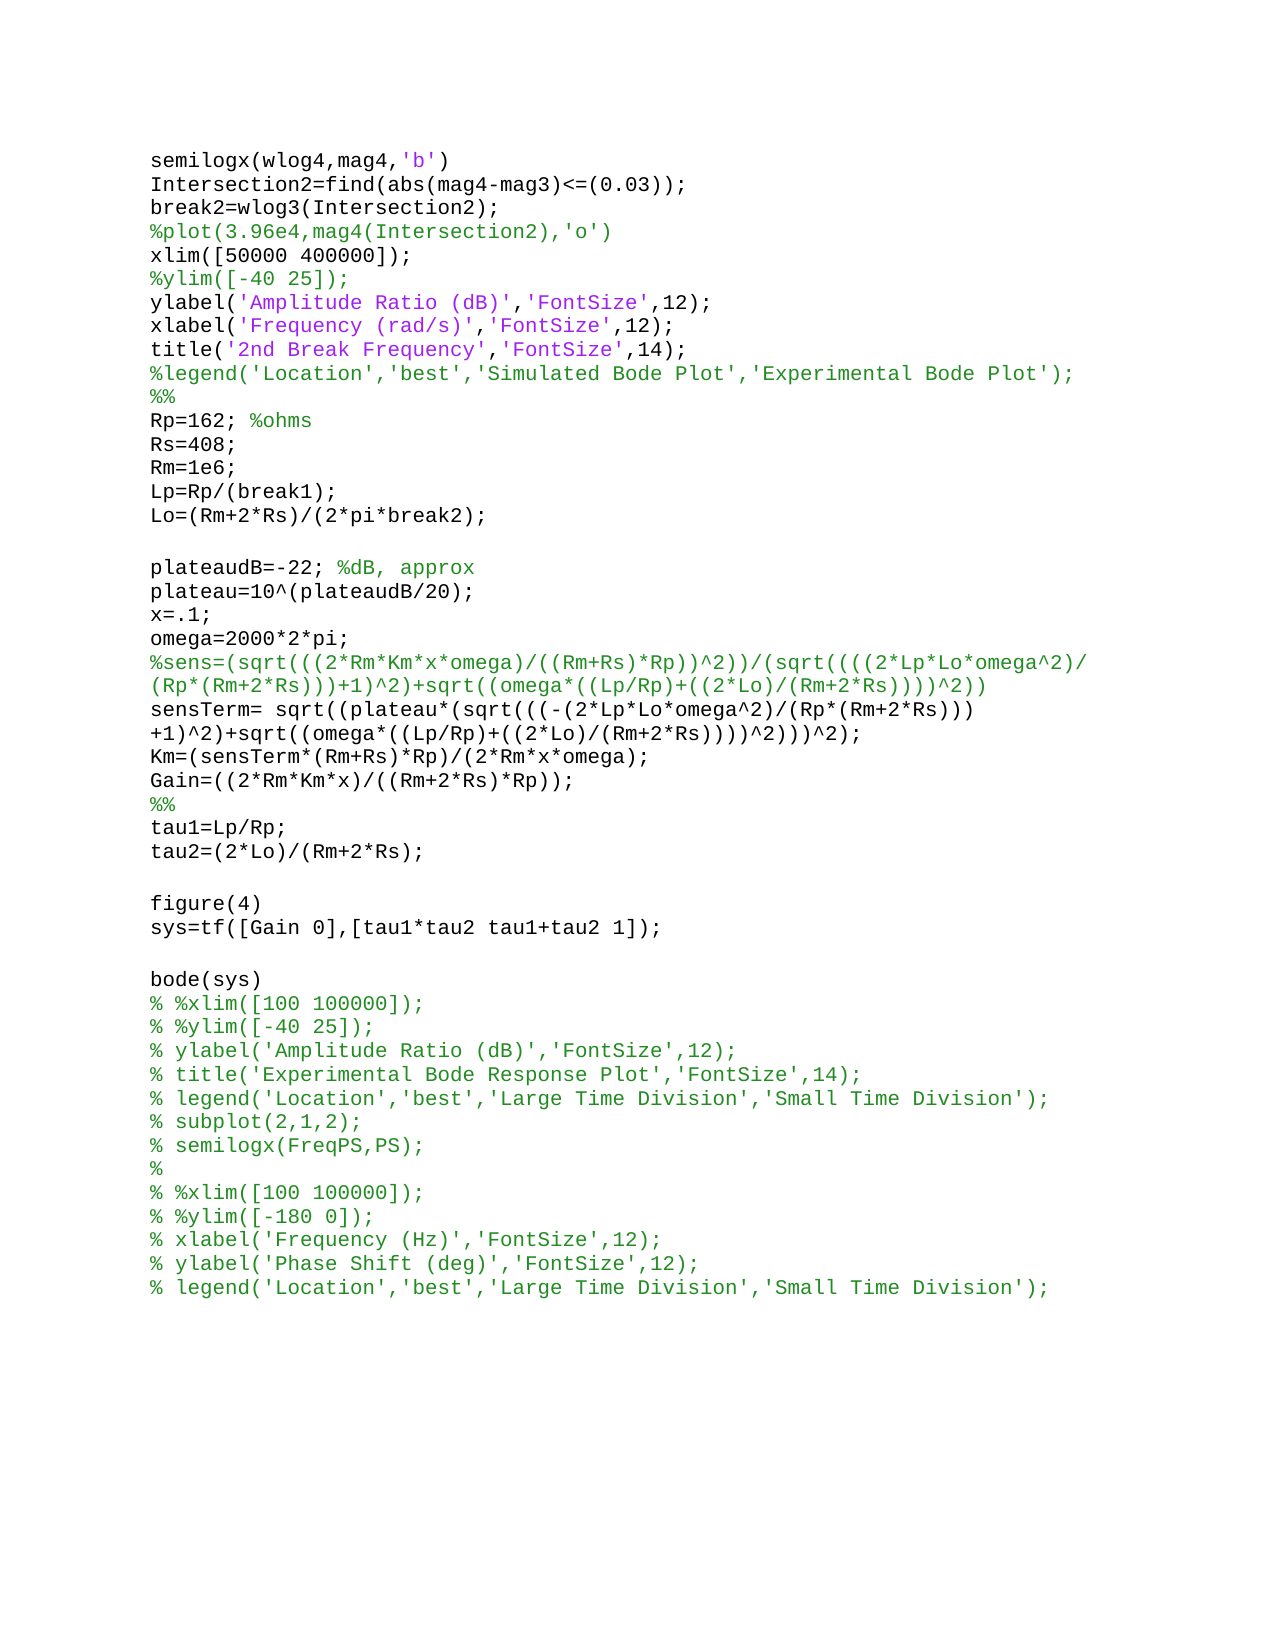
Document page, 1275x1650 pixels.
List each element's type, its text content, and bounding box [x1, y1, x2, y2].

text title('2nd Break Frequency','FontSize',14); [150, 339, 1125, 363]
text % legend('Location','best','Large Time Division','Small Time Division'); [150, 1087, 1125, 1111]
text break2=wlog3(Intersection2); [150, 197, 1125, 221]
text %% [150, 793, 1125, 817]
text %ylim([-40 25]); [150, 268, 1125, 292]
text % legend('Location','best','Large Time Division','Small Time Division'); [150, 1277, 1125, 1300]
text ylabel('Amplitude Ratio (dB)','FontSize',12); [150, 292, 1125, 316]
text Gain=((2*Rm*Km*x)/((Rm+2*Rs)*Rp)); [150, 770, 1125, 793]
text tau2=(2*Lo)/(Rm+2*Rs); [150, 841, 1125, 864]
text %sens=(sqrt(((2*Rm*Km*x*omega)/((Rm+Rs)*Rp))^2))/(sqrt((((2*Lp*Lo*omega^2)/(Rp*(Rm+2*Rs)))+1)^2)+sqrt((omega*((Lp/Rp)+((2*Lo)/(Rm+2*Rs))))^2)) [150, 652, 1125, 699]
text omega=2000*2*pi; [150, 628, 1125, 652]
text % ylabel('Amplitude Ratio (dB)','FontSize',12); [150, 1040, 1125, 1064]
text % ylabel('Phase Shift (deg)','FontSize',12); [150, 1253, 1125, 1277]
text Rm=1e6; [150, 457, 1125, 481]
text Rp=162; %ohms [150, 410, 1125, 434]
text % %xlim([100 100000]); [150, 993, 1125, 1017]
text % semilogx(FreqPS,PS); [150, 1135, 1125, 1158]
text % %ylim([-40 25]); [150, 1017, 1125, 1040]
text % [150, 1158, 1125, 1182]
text sensTerm= sqrt((plateau*(sqrt(((-(2*Lp*Lo*omega^2)/(Rp*(Rm+2*Rs)))+1)^2)+sqrt((omega*((Lp/Rp)+((2*Lo)/(Rm+2*Rs))))^2)))^2); [150, 699, 1125, 746]
text plateaudB=-22; %dB, approx [150, 557, 1125, 581]
text semilogx(wlog4,mag4,'b') [150, 150, 1125, 174]
text xlabel('Frequency (rad/s)','FontSize',12); [150, 316, 1125, 339]
text %% [150, 386, 1125, 410]
text % xlabel('Frequency (Hz)','FontSize',12); [150, 1229, 1125, 1253]
text x=.1; [150, 604, 1125, 628]
text %plot(3.96e4,mag4(Intersection2),'o') [150, 221, 1125, 244]
text %legend('Location','best','Simulated Bode Plot','Experimental Bode Plot'); [150, 363, 1125, 386]
text tau1=Lp/Rp; [150, 817, 1125, 841]
text Lo=(Rm+2*Rs)/(2*pi*break2); [150, 505, 1125, 528]
text Intersection2=find(abs(mag4-mag3)<=(0.03)); [150, 174, 1125, 197]
text sys=tf([Gain 0],[tau1*tau2 tau1+tau2 1]); [150, 917, 1125, 941]
text xlim([50000 400000]); [150, 244, 1125, 268]
text % %ylim([-180 0]); [150, 1206, 1125, 1229]
text Km=(sensTerm*(Rm+Rs)*Rp)/(2*Rm*x*omega); [150, 746, 1125, 770]
text figure(4) [150, 893, 1125, 917]
text % %xlim([100 100000]); [150, 1182, 1125, 1206]
text % title('Experimental Bode Response Plot','FontSize',14); [150, 1064, 1125, 1087]
text % subplot(2,1,2); [150, 1111, 1125, 1135]
text Lp=Rp/(break1); [150, 481, 1125, 505]
text bode(sys) [150, 969, 1125, 993]
text Rs=408; [150, 434, 1125, 457]
text plateau=10^(plateaudB/20); [150, 581, 1125, 604]
